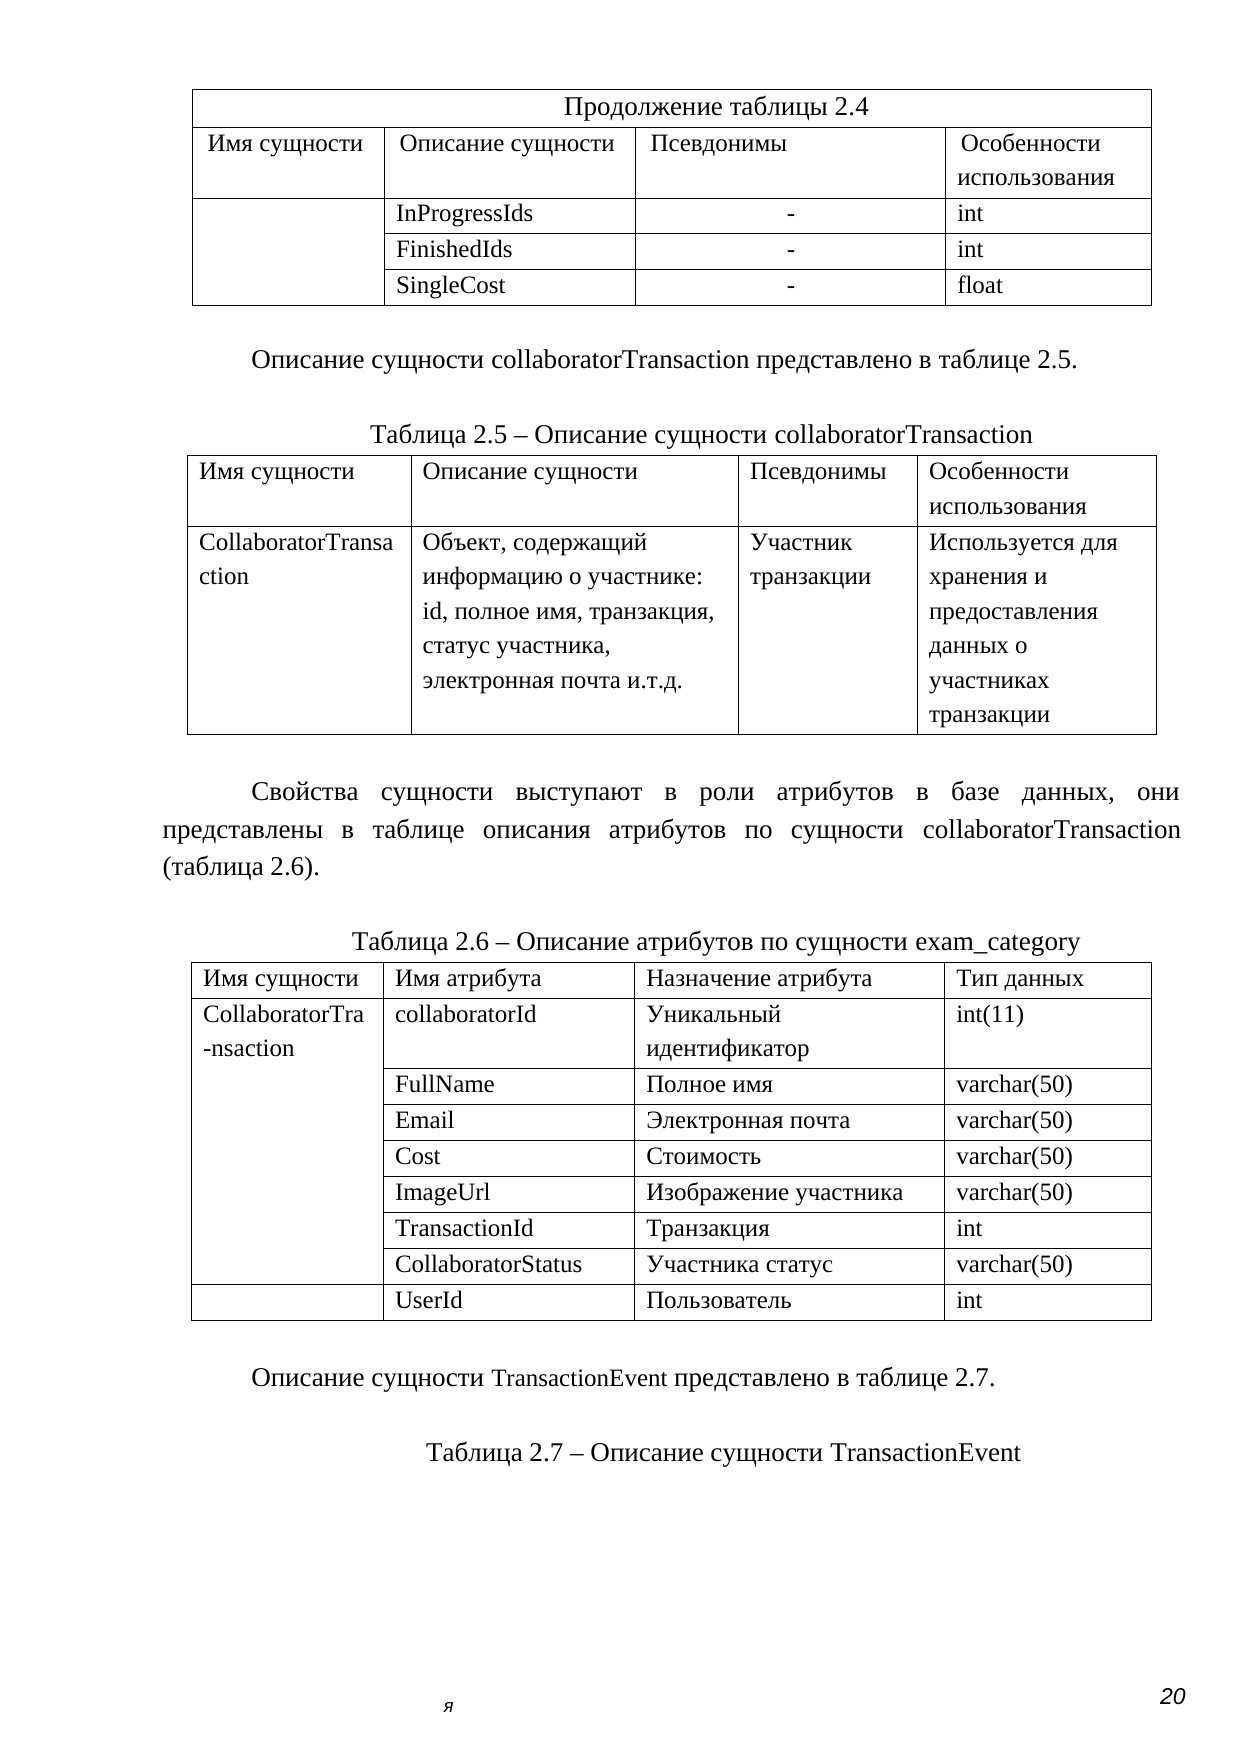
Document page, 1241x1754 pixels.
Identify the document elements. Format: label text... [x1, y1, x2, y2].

table_cell CollaboratorTransaction [188, 527, 411, 734]
table_cell int [946, 234, 1151, 269]
text Таблица 2.6 – Описание атрибутов по сущности exam_category [162, 924, 1181, 956]
table_header Назначение атрибута [635, 963, 944, 998]
text Свойства сущности выступают в роли атрибутов в базе данных, они представлены в таблице описания атрибутов по сущности collaboratorTransaction (таблица 2.6). [162, 775, 1181, 881]
table_header Имя сущности [188, 456, 411, 526]
table_cell Используется для хранения и предоставления данных о участниках транзакции [918, 527, 1156, 734]
table_cell Объект, содержащий информацию о участнике: id, полное имя, транзакция, статус участника, электронная почта и.т.д. [412, 527, 738, 734]
table_cell Транзакция [635, 1213, 944, 1248]
table_cell [193, 199, 384, 305]
table_cell int [945, 1285, 1151, 1320]
table_cell collaboratorId [384, 999, 634, 1068]
table_cell Описание сущности [385, 128, 635, 197]
table_cell Cost [384, 1141, 634, 1176]
table_cell [192, 1285, 383, 1320]
table_cell Участника статус [635, 1249, 944, 1284]
table_cell Псевдонимы [636, 128, 945, 197]
table_cell varchar(50) [945, 1069, 1151, 1104]
table_cell - [636, 199, 945, 233]
table_cell FullName [384, 1069, 634, 1104]
table_cell CollaboratorStatus [384, 1249, 634, 1284]
text Таблица 2.7 – Описание сущности TransactionEvent [207, 1436, 1152, 1467]
table_cell Пользователь [635, 1285, 944, 1320]
table_cell float [946, 270, 1151, 305]
table_cell int [945, 1213, 1151, 1248]
table_cell Уникальный идентификатор [635, 999, 944, 1068]
table_cell int(11) [945, 999, 1151, 1068]
table_cell - [636, 234, 945, 269]
table_cell TransactionId [384, 1213, 634, 1248]
table_cell varchar(50) [945, 1141, 1151, 1176]
table_cell InProgressIds [385, 199, 635, 233]
table_header Псевдонимы [739, 456, 917, 526]
table_cell SingleCost [385, 270, 635, 305]
table_cell Изображение участника [635, 1177, 944, 1212]
table_header Особенности использования [918, 456, 1156, 526]
table_cell int [946, 199, 1151, 233]
table_cell varchar(50) [945, 1249, 1151, 1284]
table_cell Особенности использования [946, 128, 1151, 197]
table_header Имя атрибута [384, 963, 634, 998]
text Описание сущности collaboratorTransaction представлено в таблице 2.5. [162, 343, 1181, 375]
table_header Имя сущности [192, 963, 383, 998]
table_cell Имя сущности [193, 128, 384, 197]
table_header Тип данных [945, 963, 1151, 998]
text Описание сущности TransactionEvent представлено в таблице 2.7. [162, 1361, 1181, 1392]
table_cell Участник транзакции [739, 527, 917, 734]
table_cell varchar(50) [945, 1105, 1151, 1140]
table_cell UserId [384, 1285, 634, 1320]
table_cell ImageUrl [384, 1177, 634, 1212]
table_cell - [636, 270, 945, 305]
table_cell Стоимость [635, 1141, 944, 1176]
table_header Описание сущности [412, 456, 738, 526]
table_cell Электронная почта [635, 1105, 944, 1140]
table_cell Полное имя [635, 1069, 944, 1104]
text Таблица 2.5 – Описание сущности collaboratorTransaction [162, 418, 1152, 449]
table_cell varchar(50) [945, 1177, 1151, 1212]
table_cell Email [384, 1105, 634, 1140]
table_cell Продолжение таблицы 2.4 [193, 90, 1151, 127]
table_cell CollaboratorTra-nsaction [192, 999, 383, 1284]
table_cell FinishedIds [385, 234, 635, 269]
